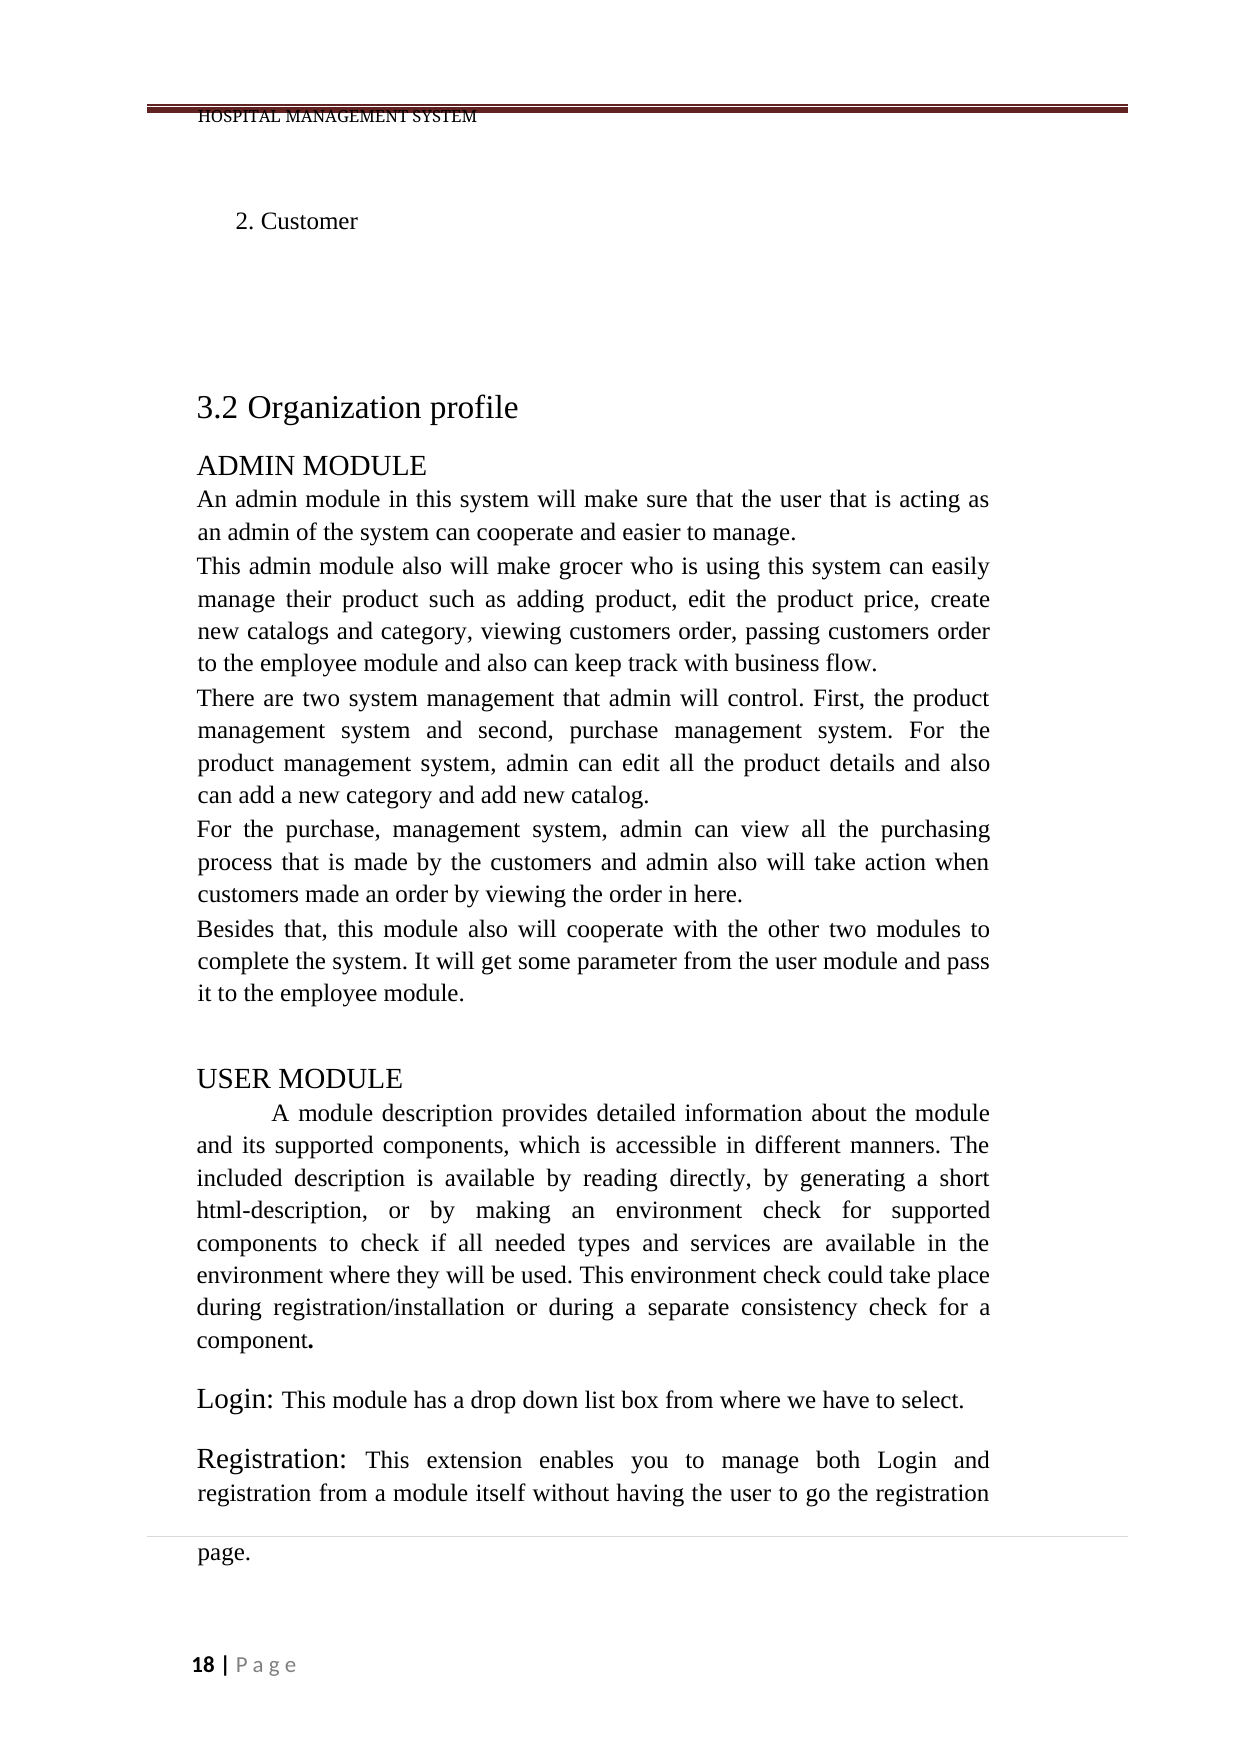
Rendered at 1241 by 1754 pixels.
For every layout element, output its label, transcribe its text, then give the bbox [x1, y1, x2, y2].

subtitle ADMIN MODULE [196, 448, 1090, 482]
text A module description provides detailed information about the module and its supported components, which is accessible in different manners. The included description is available by reading directly, by generating a short html-description, or by making an environment check for supported components to check if all needed types and services are available in the environment where they will be used. This environment check could take place during registration/installation or during a separate consistency check for a component. [196, 1098, 991, 1353]
text There are two system management that admin will control. First, the product management system and second, purchase management system. For the product management system, admin can edit all the product details and also can add a new category and add new catalog. [196, 683, 991, 809]
text For the purchase, management system, admin can view all the purchasing process that is made by the customers and admin also will take action when customers made an order by viewing the order in here. [196, 814, 991, 908]
text An admin module in this system will make sure that the user that is acting as an admin of the system can cooperate and easier to manage. [196, 484, 991, 546]
text Login: This module has a drop down list box from where we have to select. [196, 1381, 991, 1415]
subtitle USER MODULE [196, 1062, 1090, 1095]
subtitle 3.2 Organization profile [196, 387, 1090, 425]
text This admin module also will make grocer who is using this system can easily manage their product such as adding product, edit the product price, create new catalogs and category, viewing customers order, passing customers order to the employee module and also can keep track with business flow. [196, 551, 991, 677]
list Customer [235, 206, 991, 234]
text Besides that, this module also will cooperate with the other two modules to complete the system. It will get some parameter from the user module and pass it to the employee module. [196, 914, 991, 1007]
text Registration: This extension enables you to manage both Login and registration from a module itself without having the user to go the registration page. [196, 1441, 991, 1566]
